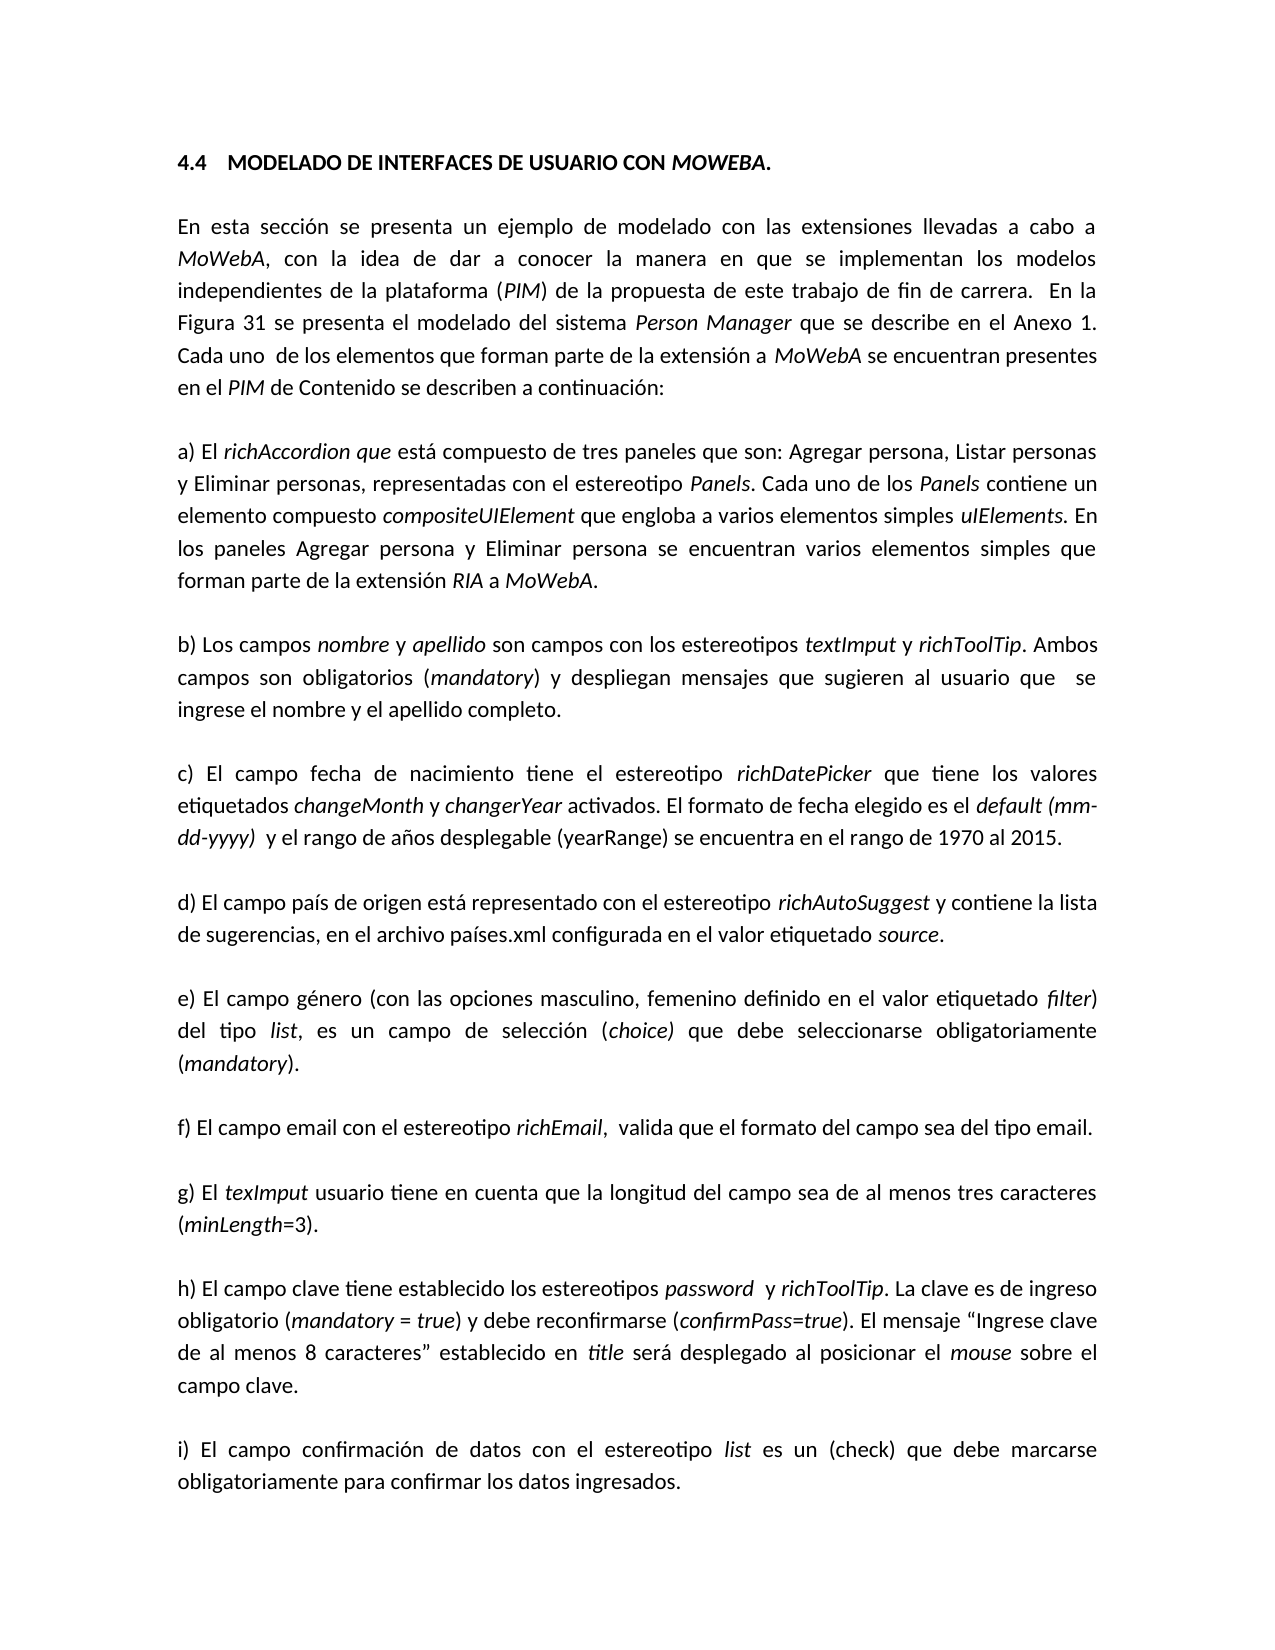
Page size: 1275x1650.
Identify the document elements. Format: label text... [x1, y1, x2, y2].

text a) El richAccordion que está compuesto de tres paneles que son: Agregar persona, Listar personas y Eliminar personas, representadas con el estereotipo Panels. Cada uno de los Panels contiene un elemento compuesto compositeUIElement que engloba a varios elementos simples uIElements. En los paneles Agregar persona y Eliminar persona se encuentran varios elementos simples que forman parte de la extensión RIA a MoWebA. [177, 437, 1098, 594]
text i) El campo confirmación de datos con el estereotipo list es un (check) que debe marcarse obligatoriamente para confirmar los datos ingresados. [177, 1435, 1098, 1495]
text b) Los campos nombre y apellido son campos con los estereotipos textImput y richToolTip. Ambos campos son obligatorios (mandatory) y despliegan mensajes que sugieren al usuario que se ingrese el nombre y el apellido completo. [177, 630, 1098, 723]
text h) El campo clave tiene establecido los estereotipos password y richToolTip. La clave es de ingreso obligatorio (mandatory = true) y debe reconfirmarse (confirmPass=true). El mensaje “Ingrese clave de al menos 8 caracteres” establecido en title será desplegado al posicionar el mouse sobre el campo clave. [177, 1274, 1098, 1399]
subtitle 4.4 Modelado de interfaces de usuario con MoWebA. [177, 148, 1098, 176]
text c) El campo fecha de nacimiento tiene el estereotipo richDatePicker que tiene los valores etiquetados changeMonth y changerYear activados. El formato de fecha elegido es el default (mm-dd-yyyy) y el rango de años desplegable (yearRange) se encuentra en el rango de 1970 al 2015. [177, 759, 1098, 852]
text e) El campo género (con las opciones masculino, femenino definido en el valor etiquetado filter) del tipo list, es un campo de selección (choice) que debe seleccionarse obligatoriamente (mandatory). [177, 984, 1098, 1077]
text d) El campo país de origen está representado con el estereotipo richAutoSuggest y contiene la lista de sugerencias, en el archivo países.xml configurada en el valor etiquetado source. [177, 888, 1098, 948]
text g) El texImput usuario tiene en cuenta que la longitud del campo sea de al menos tres caracteres (minLength=3). [177, 1178, 1098, 1238]
text f) El campo email con el estereotipo richEmail, valida que el formato del campo sea del tipo email. [177, 1113, 1098, 1141]
